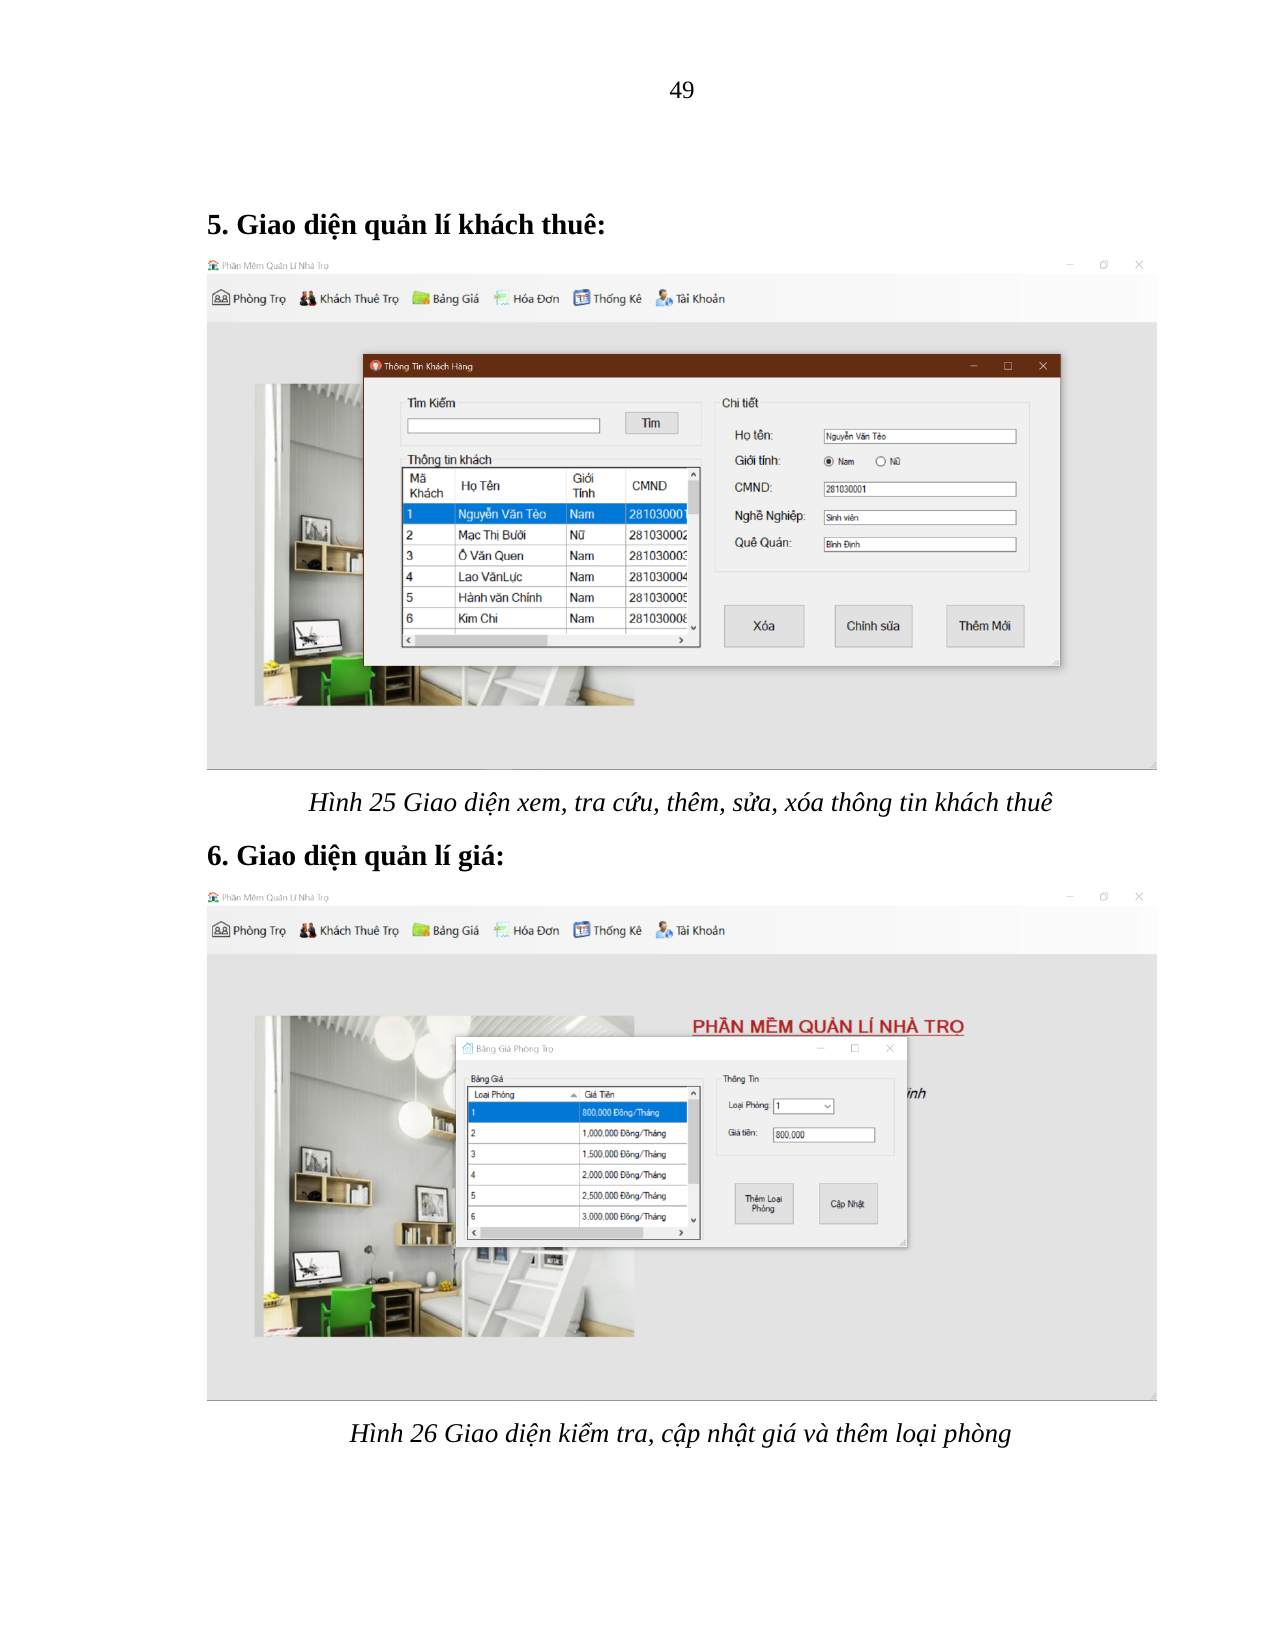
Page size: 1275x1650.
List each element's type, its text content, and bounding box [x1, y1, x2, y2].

text Hình 25 Giao diện xem, tra cứu, thêm, sửa, xóa thông tin khách thuê [207, 786, 1157, 817]
text Hình 26 Giao diện kiểm tra, cập nhật giá và thêm loại phòng [207, 1417, 1157, 1448]
picture [206, 257, 1157, 770]
text 6. Giao diện quản lí giá: [207, 838, 1157, 872]
picture [206, 888, 1157, 1401]
text 5. Giao diện quản lí khách thuê: [207, 207, 1157, 240]
